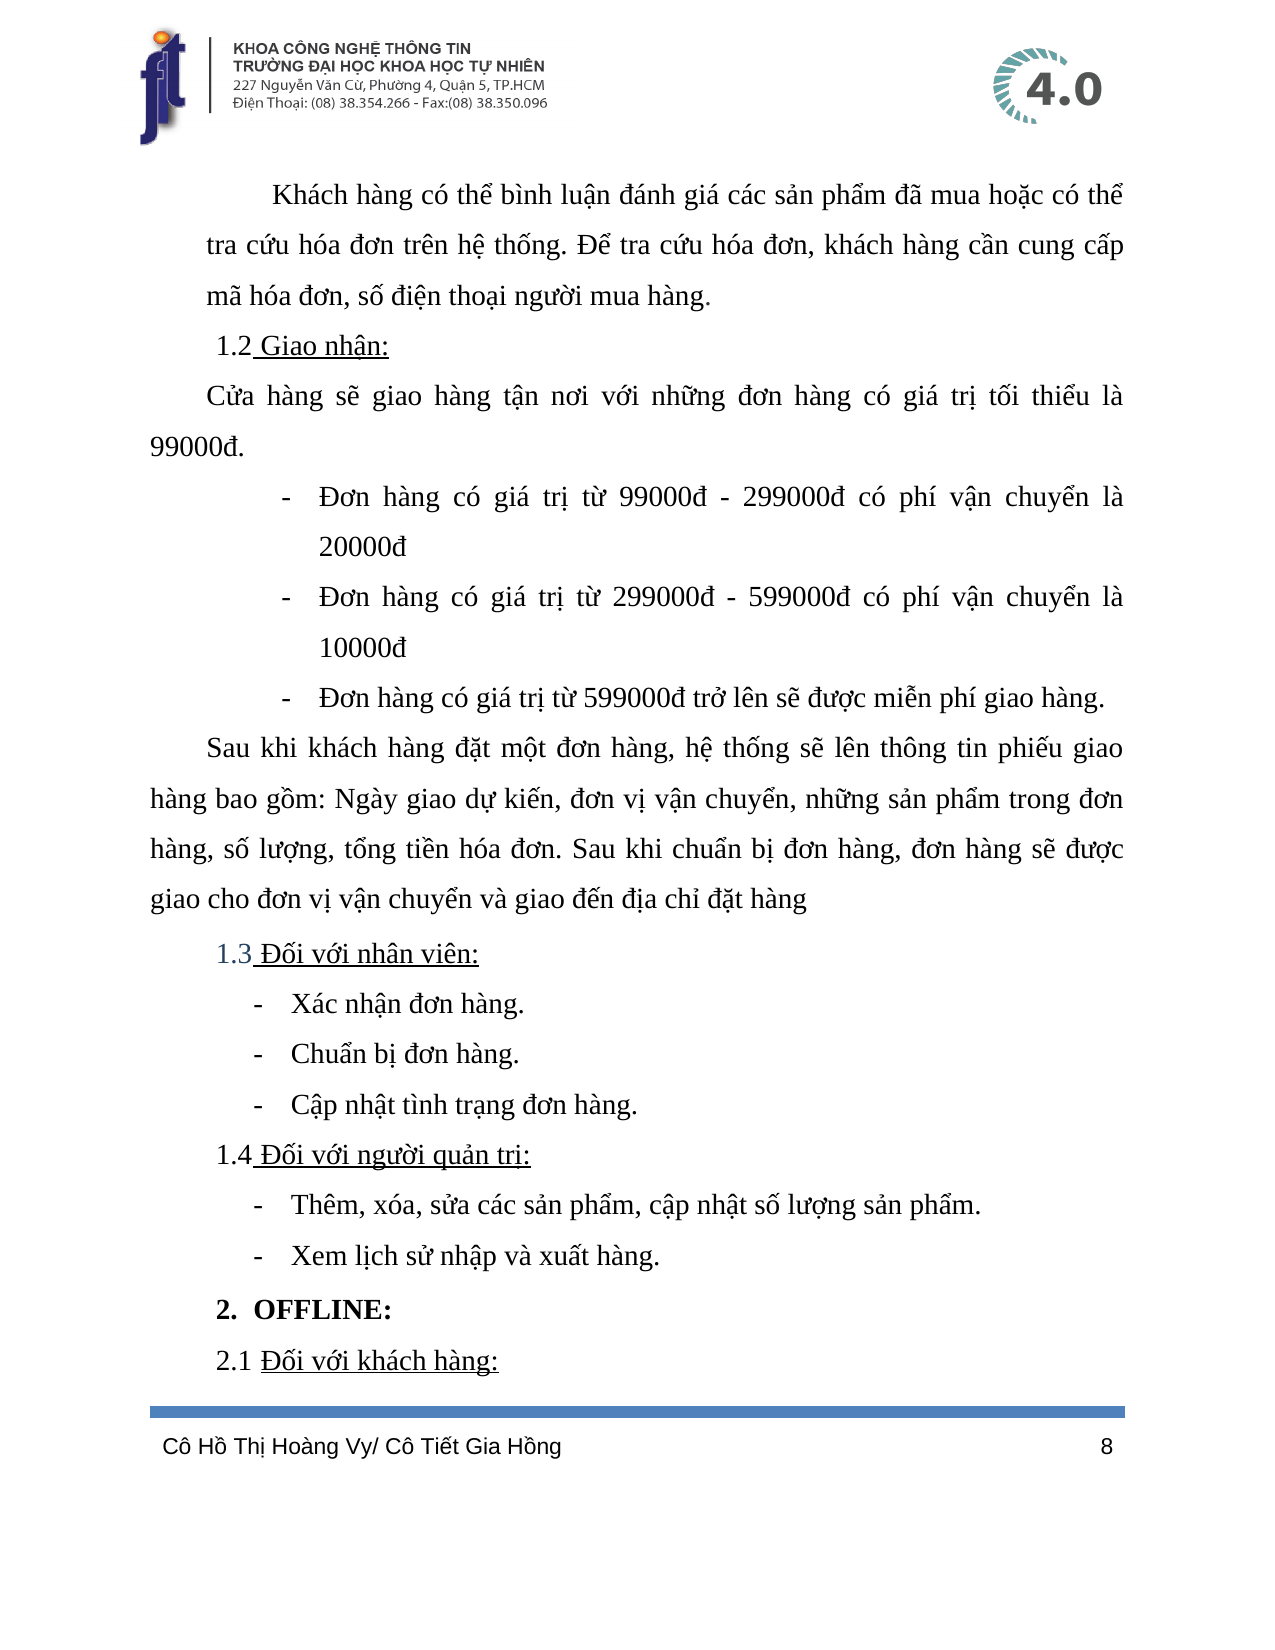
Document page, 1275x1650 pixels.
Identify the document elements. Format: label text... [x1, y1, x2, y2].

list Đơn hàng có giá trị từ 299000đ - 599000đ có phí vận chuyển là 10000đ [281, 579, 1125, 663]
text Cửa hàng sẽ giao hàng tận nơi với những đơn hàng có giá trị tối thiểu là 99000đ. [150, 378, 1125, 462]
list Cập nhật tình trạng đơn hàng. [253, 1087, 1125, 1120]
list Đối với người quản trị: [216, 1137, 1125, 1171]
list Xác nhận đơn hàng. [253, 986, 1125, 1020]
list Giao nhận: [216, 328, 1125, 362]
list Xem lịch sử nhập và xuất hàng. [253, 1238, 1125, 1271]
text Sau khi khách hàng đặt một đơn hàng, hệ thống sẽ lên thông tin phiếu giao hàng bao gồm: Ngày giao dự kiến, đơn vị vận chuyển, những sản phẩm trong đơn hàng, số lượng, tổng tiền hóa đơn. Sau khi chuẩn bị đơn hàng, đơn hàng sẽ được giao cho đơn vị vận chuyển và giao đến địa chỉ đặt hàng [150, 731, 1125, 915]
picture [117, 21, 580, 167]
picture [985, 41, 1108, 127]
subtitle Đối với nhân viên: [216, 936, 1125, 969]
list Chuẩn bị đơn hàng. [253, 1037, 1125, 1070]
list Thêm, xóa, sửa các sản phẩm, cập nhật số lượng sản phẩm. [253, 1187, 1125, 1221]
subtitle OFFLINE: [216, 1292, 1125, 1326]
list Đối với khách hàng: [216, 1343, 1125, 1376]
list Đơn hàng có giá trị từ 599000đ trở lên sẽ được miễn phí giao hàng. [281, 680, 1125, 714]
text Khách hàng có thể bình luận đánh giá các sản phẩm đã mua hoặc có thể tra cứu hóa đơn trên hệ thống. Để tra cứu hóa đơn, khách hàng cần cung cấp mã hóa đơn, số điện thoại người mua hàng. [206, 177, 1125, 311]
list Đơn hàng có giá trị từ 99000đ - 299000đ có phí vận chuyển là 20000đ [281, 479, 1125, 563]
